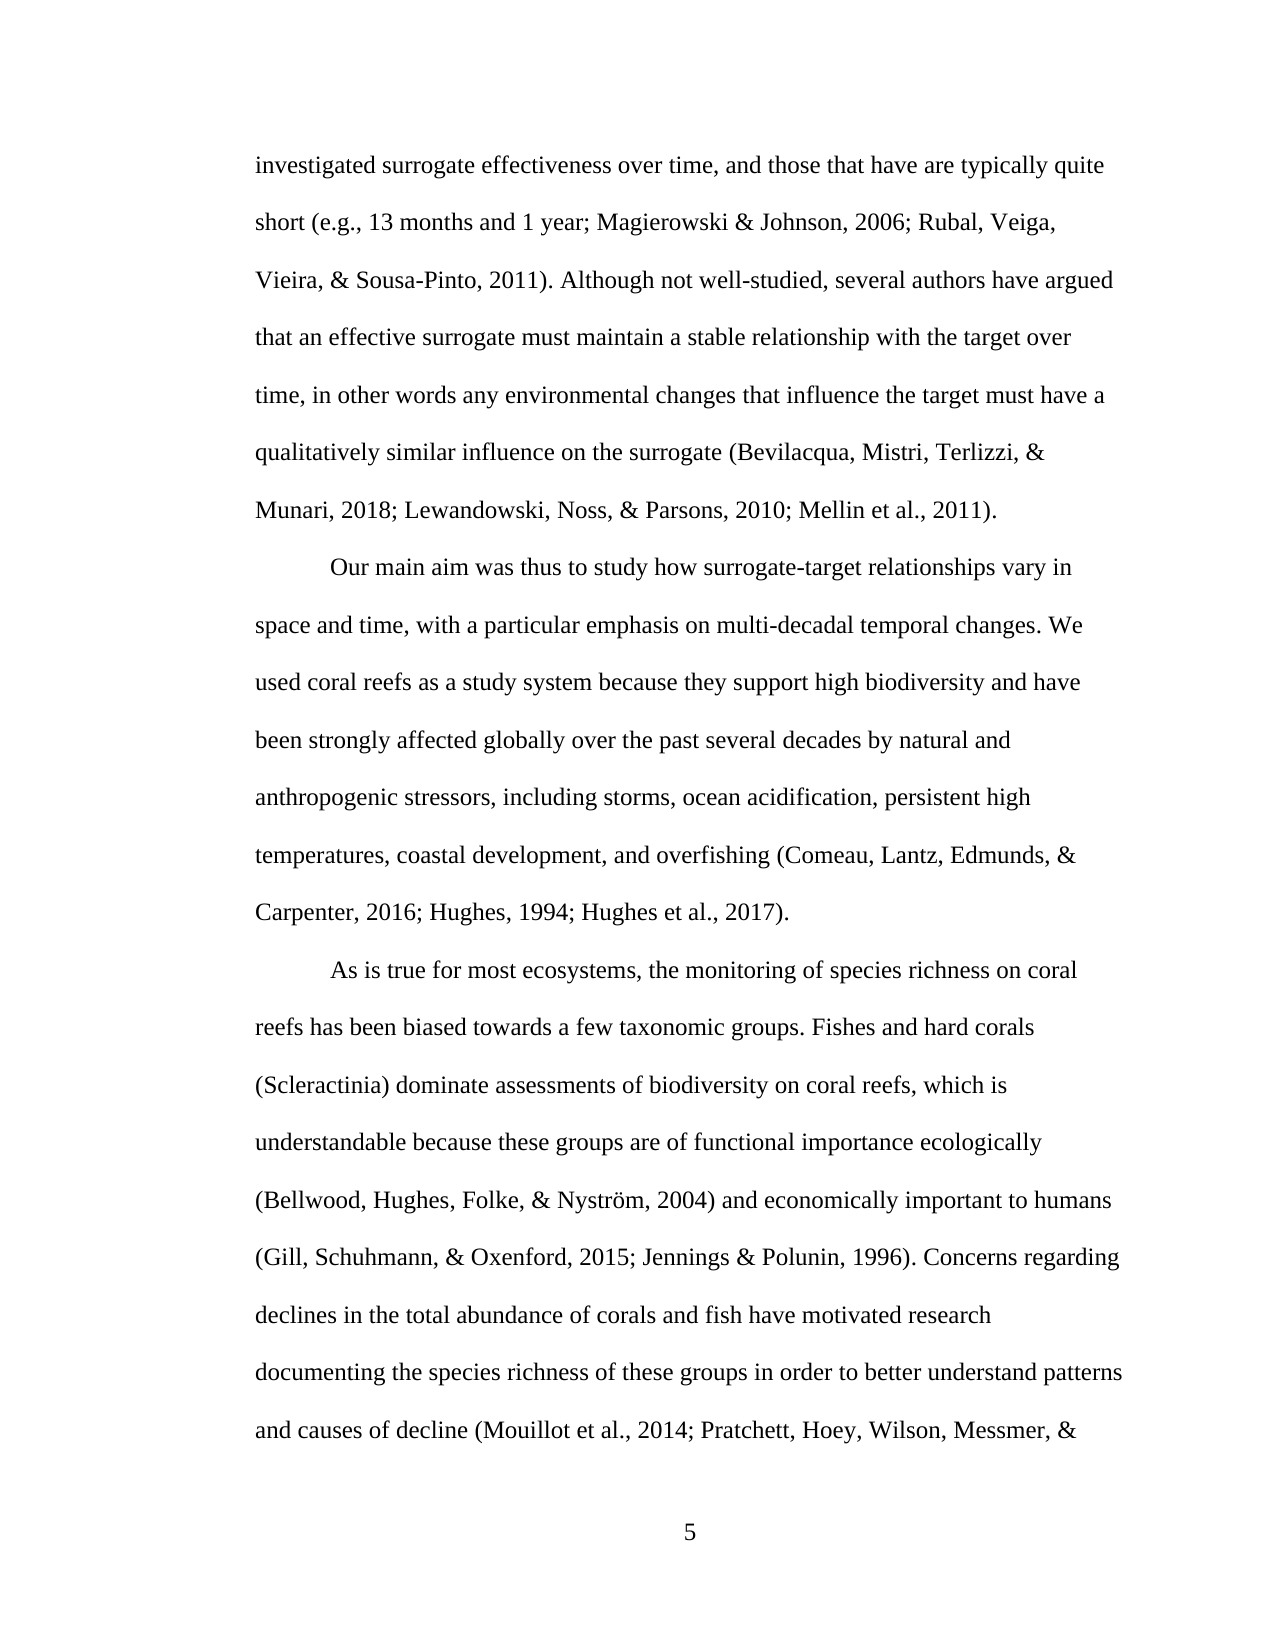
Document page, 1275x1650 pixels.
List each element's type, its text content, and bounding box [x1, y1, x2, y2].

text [255, 150, 1125, 524]
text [255, 955, 1125, 1444]
text Our main aim was thus to study how surrogate-target relationships vary in space and time, with a particular emphasis on multi-decadal temporal changes. We used coral reefs as a study system because they support high biodiversity and have been strongly affected globally over the past several decades by natural and anthropogenic stressors, including storms, ocean acidification, persistent high temperatures, coastal development, and overfishing (Comeau, Lantz, Edmunds, & Carpenter, 2016; Hughes, 1994; Hughes et al., 2017). [255, 552, 1125, 926]
